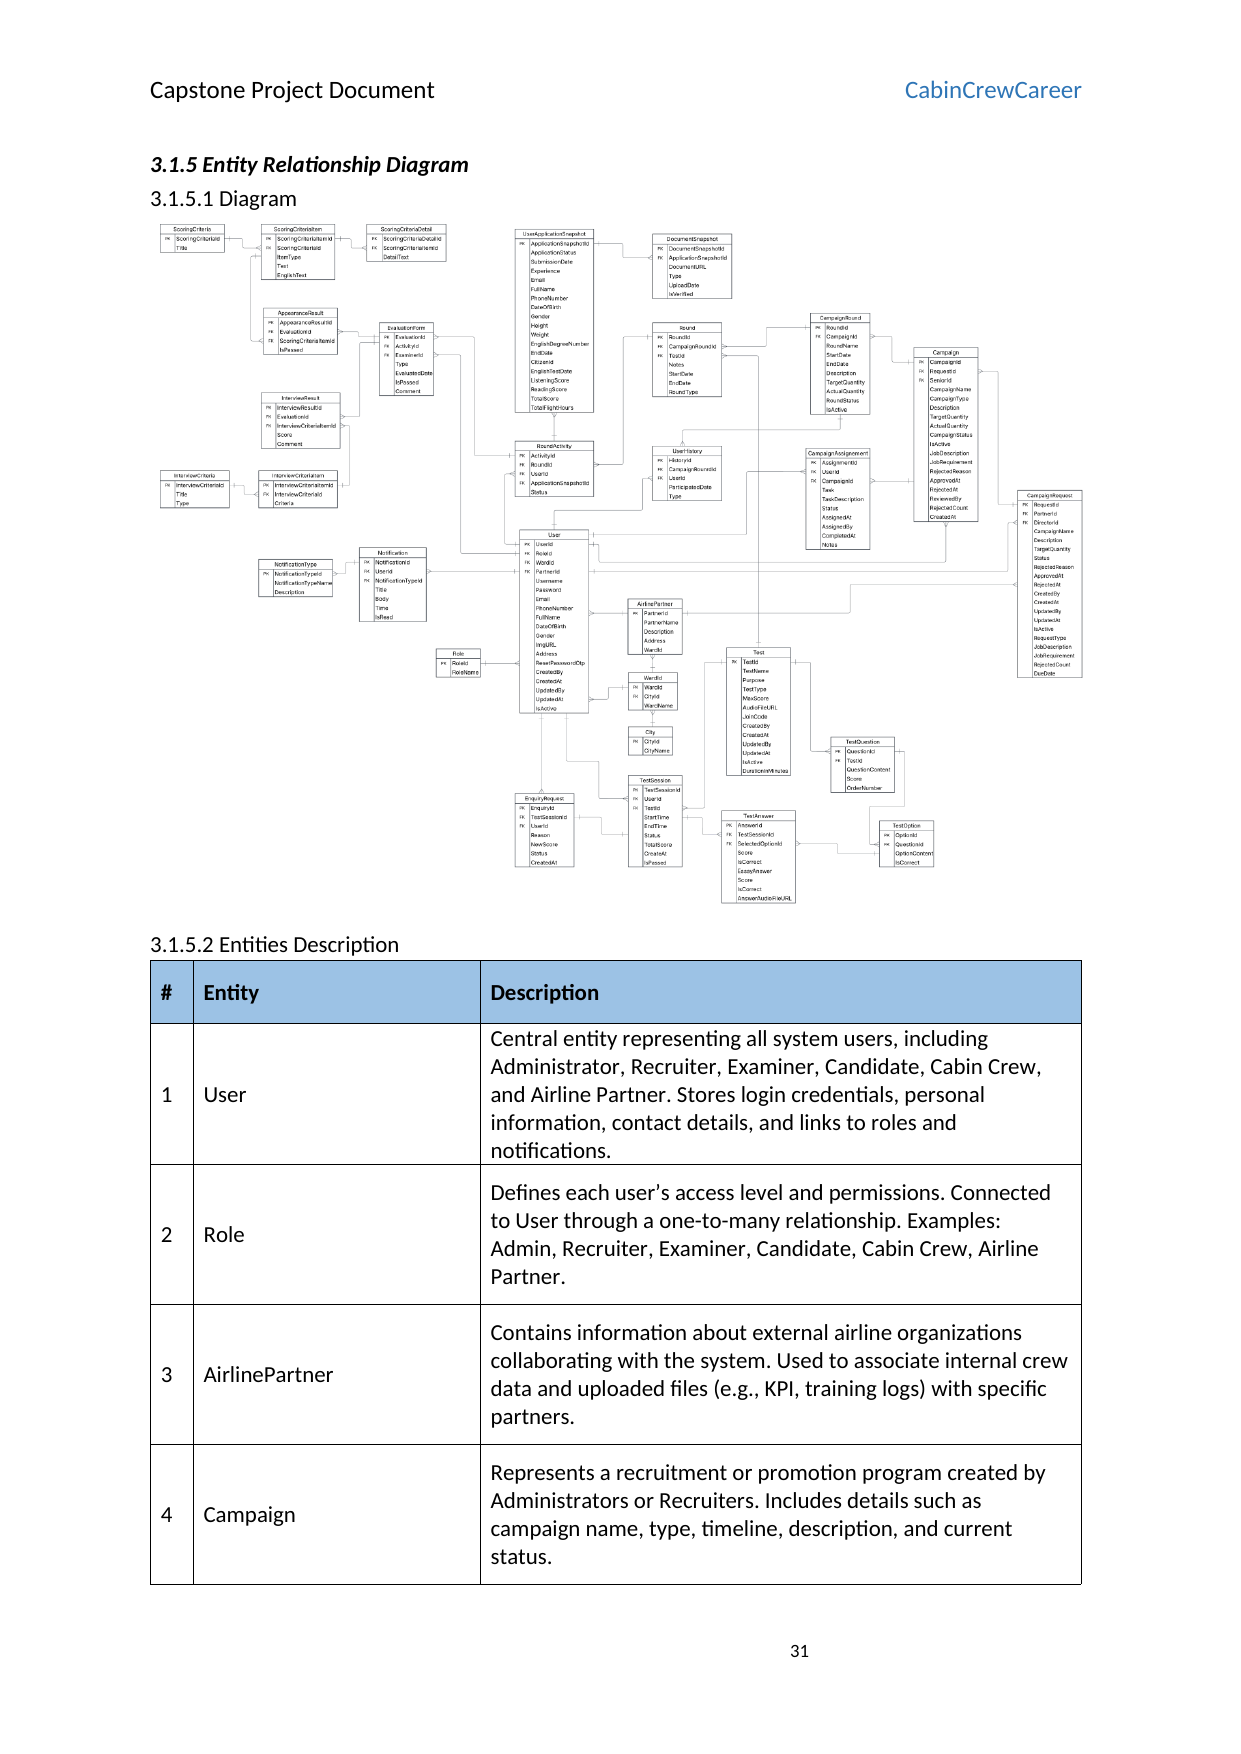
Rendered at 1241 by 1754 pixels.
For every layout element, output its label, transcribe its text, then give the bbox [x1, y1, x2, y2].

table_cell Role [194, 1165, 480, 1304]
table_cell AirlinePartner [194, 1305, 480, 1444]
table_cell Contains information about external airline organizations collaborating with the system. Used to associate internal crew data and uploaded files (e.g., KPI, training logs) with specific partners. [481, 1305, 1081, 1444]
picture [150, 214, 1090, 912]
table_cell Campaign [194, 1445, 480, 1584]
table_header Entity [194, 961, 480, 1023]
table_cell 3 [151, 1305, 193, 1444]
table_cell User [194, 1024, 480, 1164]
table_cell Represents a recruitment or promotion program created by Administrators or Recruiters. Includes details such as campaign name, type, timeline, description, and current status. [481, 1445, 1081, 1584]
subtitle 3.1.5.1 Diagram [150, 184, 1090, 212]
table_header # [151, 961, 193, 1023]
subtitle 3.1.5.2 Entities Description [150, 930, 1090, 958]
table_cell Defines each user’s access level and permissions. Connected to User through a one-to-many relationship. Examples: Admin, Recruiter, Examiner, Candidate, Cabin Crew, Airline Partner. [481, 1165, 1081, 1304]
table_cell 2 [151, 1165, 193, 1304]
subtitle 3.1.5 Entity Relationship Diagram [150, 150, 1090, 178]
table_cell 4 [151, 1445, 193, 1584]
table_cell Central entity representing all system users, including Administrator, Recruiter, Examiner, Candidate, Cabin Crew, and Airline Partner. Stores login credentials, personal information, contact details, and links to roles and notifications. [481, 1024, 1081, 1164]
table_cell 1 [151, 1024, 193, 1164]
table_header Description [481, 961, 1081, 1023]
